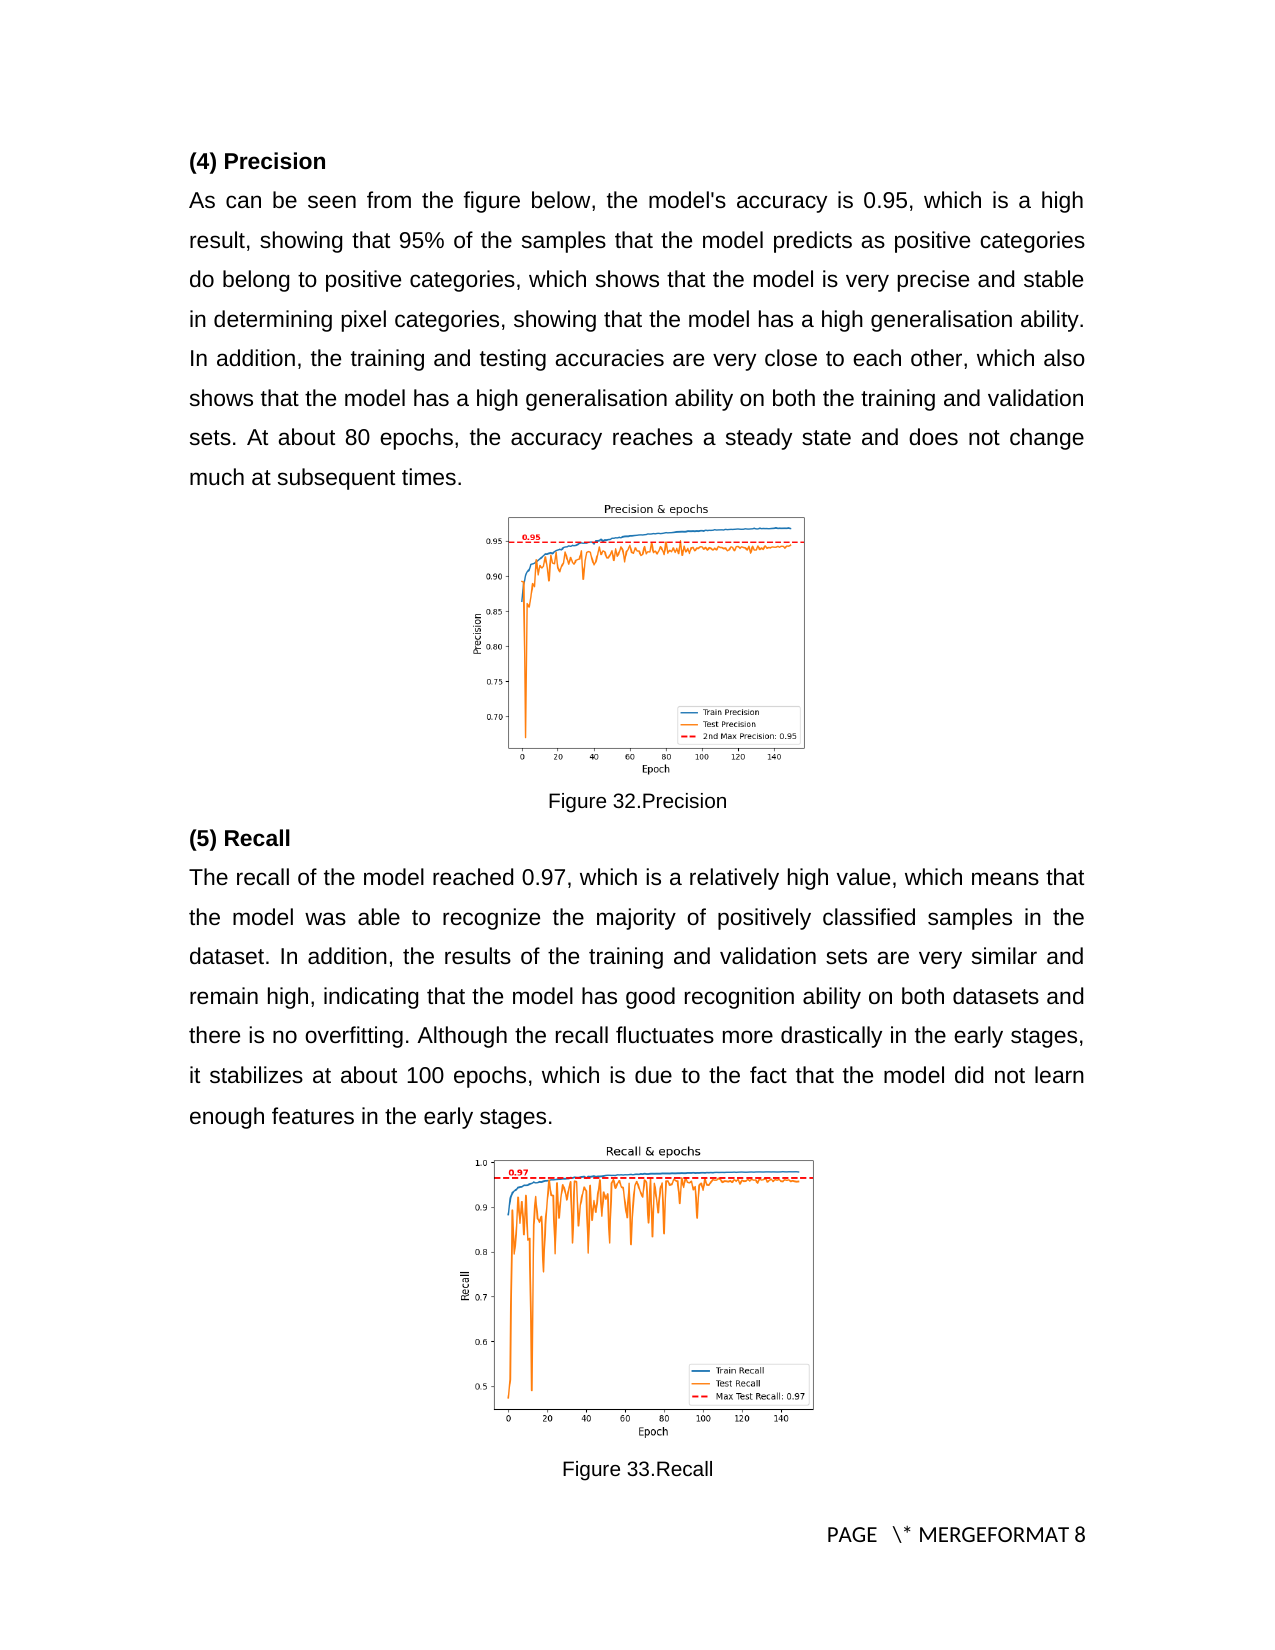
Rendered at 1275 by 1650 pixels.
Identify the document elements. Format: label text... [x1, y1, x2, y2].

picture [468, 502, 807, 775]
list The recall of the model reached 0.97, which is a relatively high value, which means that the model was able to recognize the majority of positively classified samples in the dataset. In addition, the results of the training and validation sets are very similar and remain high, indicating that the model has good recognition ability on both datasets and there is no overfitting. Although the recall fluctuates more drastically in the early stages, it stabilizes at about 100 epochs, which is due to the fact that the model did not learn enough features in the early stages. [189, 864, 1086, 1130]
picture [458, 1143, 817, 1443]
list Precision [189, 148, 1086, 174]
list Recall [189, 825, 1086, 851]
list Figure 33.Recall [189, 1457, 1086, 1481]
list Figure 32.Precision [189, 789, 1086, 813]
list As can be seen from the figure below, the model's accuracy is 0.95, which is a high result, showing that 95% of the samples that the model predicts as positive categories do belong to positive categories, which shows that the model is very precise and stable in determining pixel categories, showing that the model has a high generalisation ability. In addition, the training and testing accuracies are very close to each other, which also shows that the model has a high generalisation ability on both the training and validation sets. At about 80 epochs, the accuracy reaches a steady state and does not change much at subsequent times. [189, 187, 1086, 490]
